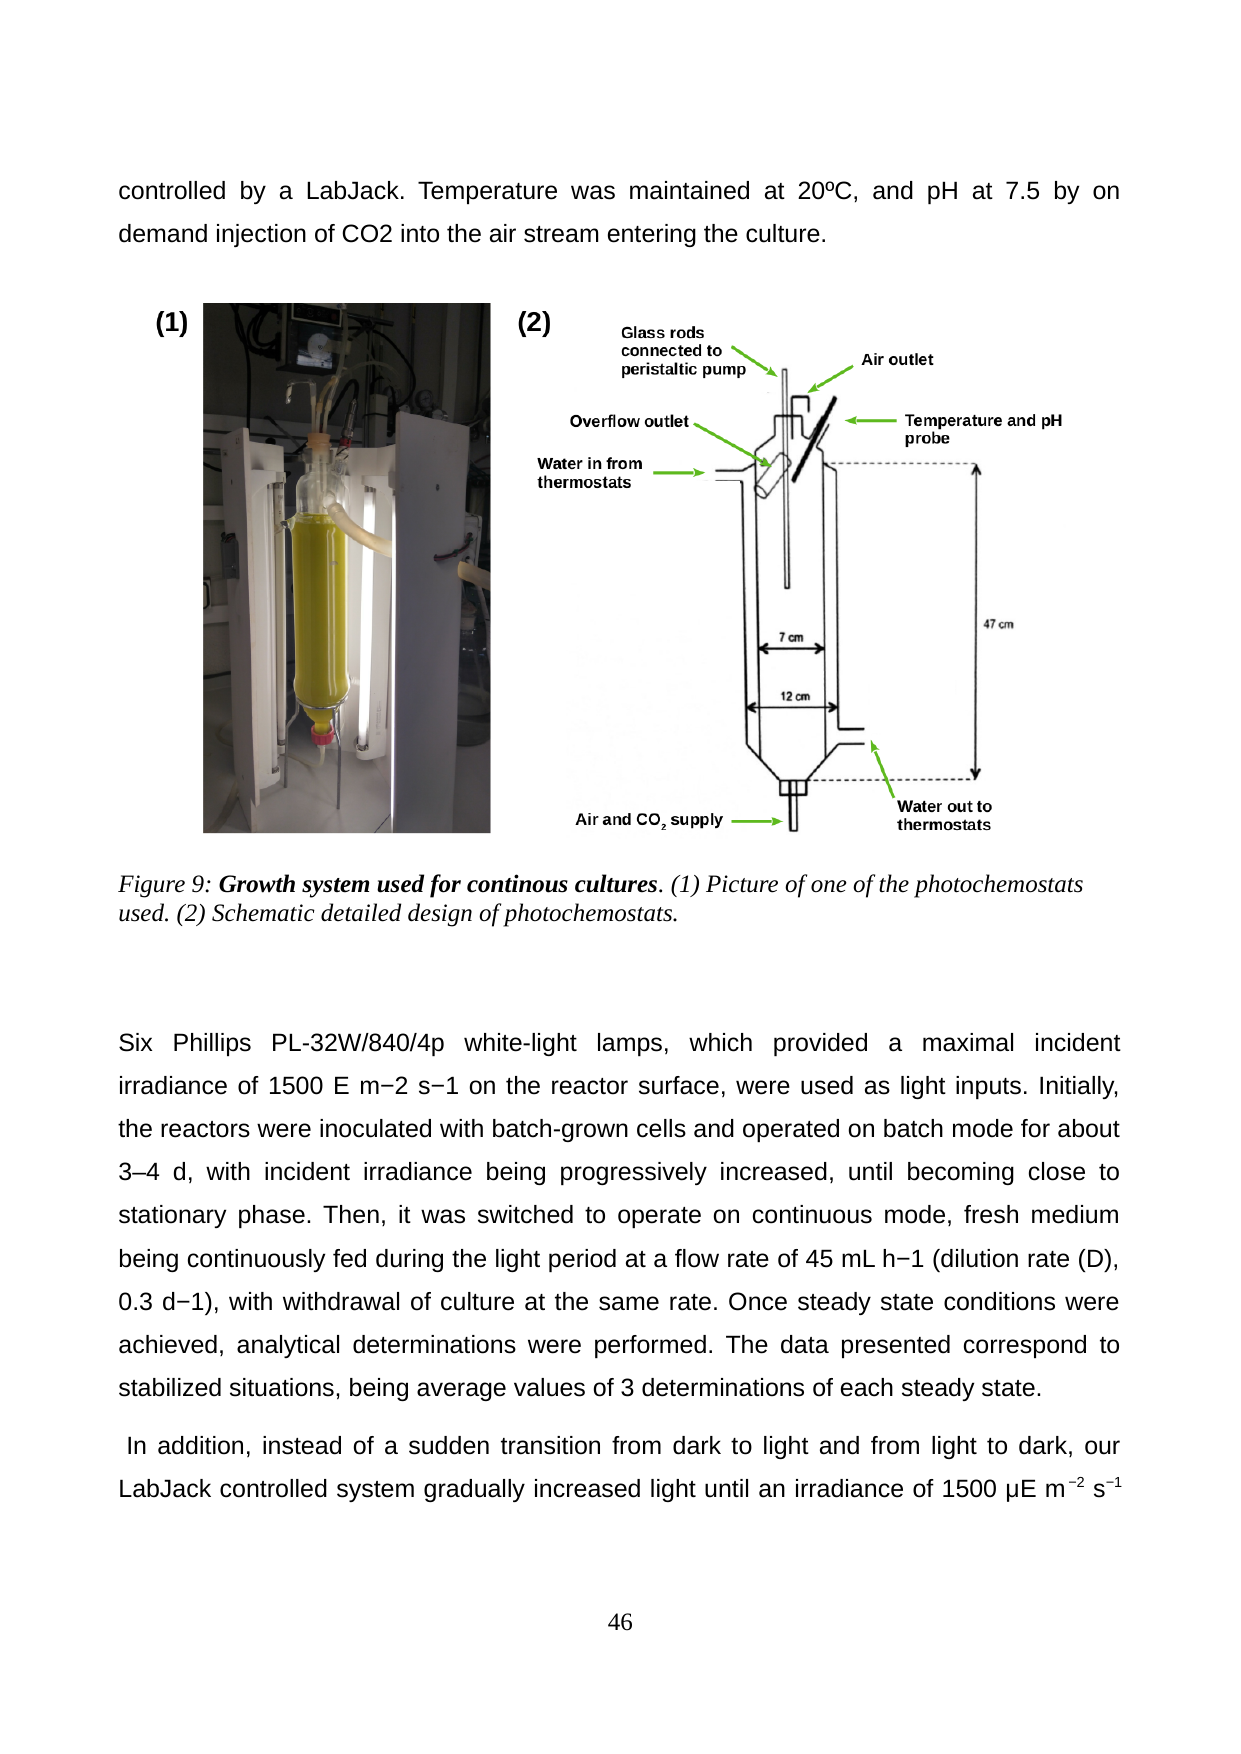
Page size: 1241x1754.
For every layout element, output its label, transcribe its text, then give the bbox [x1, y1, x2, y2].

text Six Phillips PL-32W/840/4p white-light lamps, which provided a maximal incident irradiance of 1500 E m−2 s−1 on the reactor surface, were used as light inputs. Initially, the reactors were inoculated with batch-grown cells and operated on batch mode for about 3–4 d, with incident irradiance being progressively increased, until becoming close to stationary phase. Then, it was switched to operate on continuous mode, fresh medium being continuously fed during the light period at a flow rate of 45 mL h−1 (dilution rate (D), 0.3 d−1), with withdrawal of culture at the same rate. Once steady state conditions were achieved, analytical determinations were performed. The data presented correspond to stabilized situations, being average values of 3 determinations of each steady state. [118, 1028, 1122, 1402]
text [118, 176, 1122, 248]
picture [118, 289, 1123, 870]
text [118, 1431, 1122, 1503]
